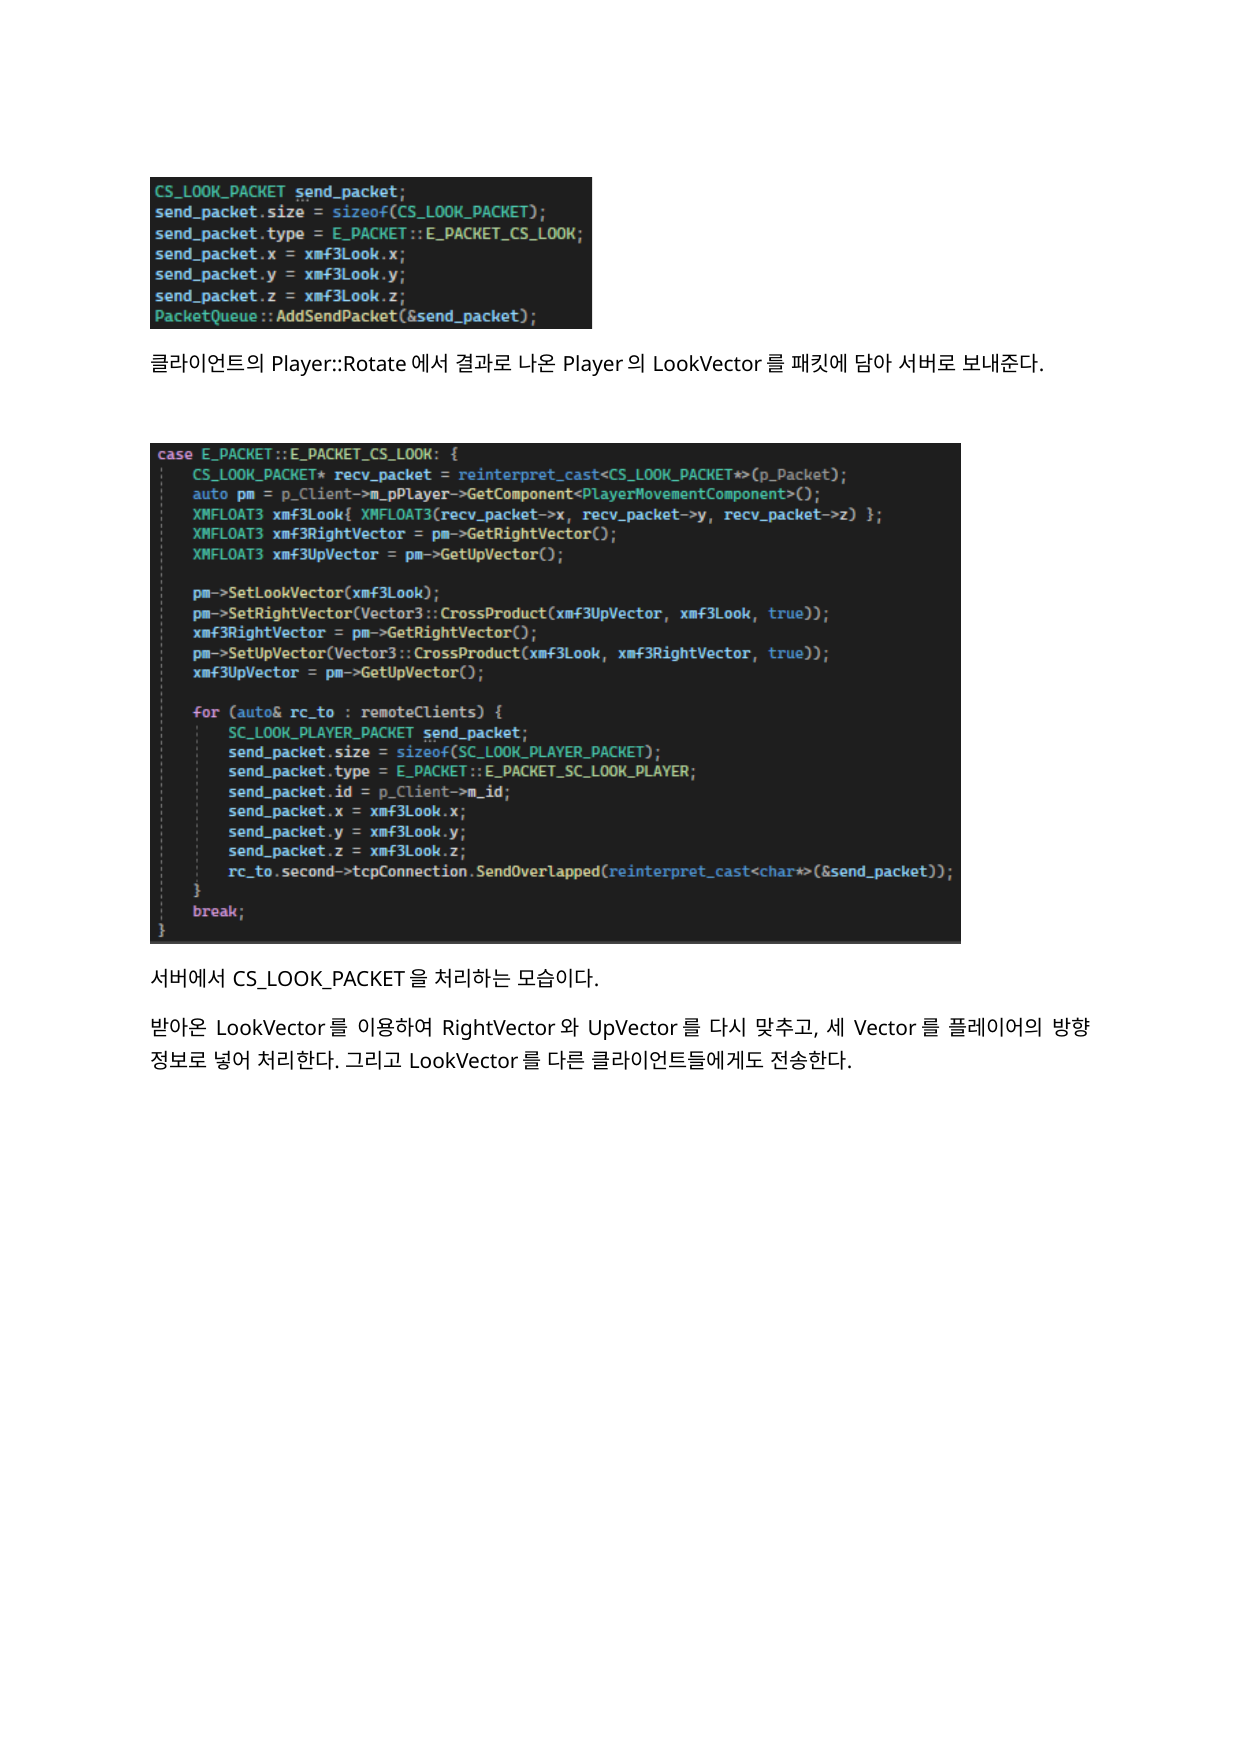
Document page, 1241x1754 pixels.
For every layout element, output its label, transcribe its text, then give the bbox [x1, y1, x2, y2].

picture [150, 177, 593, 329]
text 서버에서 CS_LOOK_PACKET을 처리하는 모습이다. [150, 962, 1090, 992]
picture [150, 443, 961, 944]
text 받아온 LookVector를 이용하여 RightVector와 UpVector를 다시 맞추고, 세 Vector를 플레이어의 방향 정보로 넣어 처리한다. 그리고 LookVector를 다른 클라이언트들에게도 전송한다. [150, 1011, 1090, 1074]
text 클라이언트의 Player::Rotate에서 결과로 나온 Player의 LookVector를 패킷에 담아 서버로 보내준다. [150, 347, 1090, 378]
